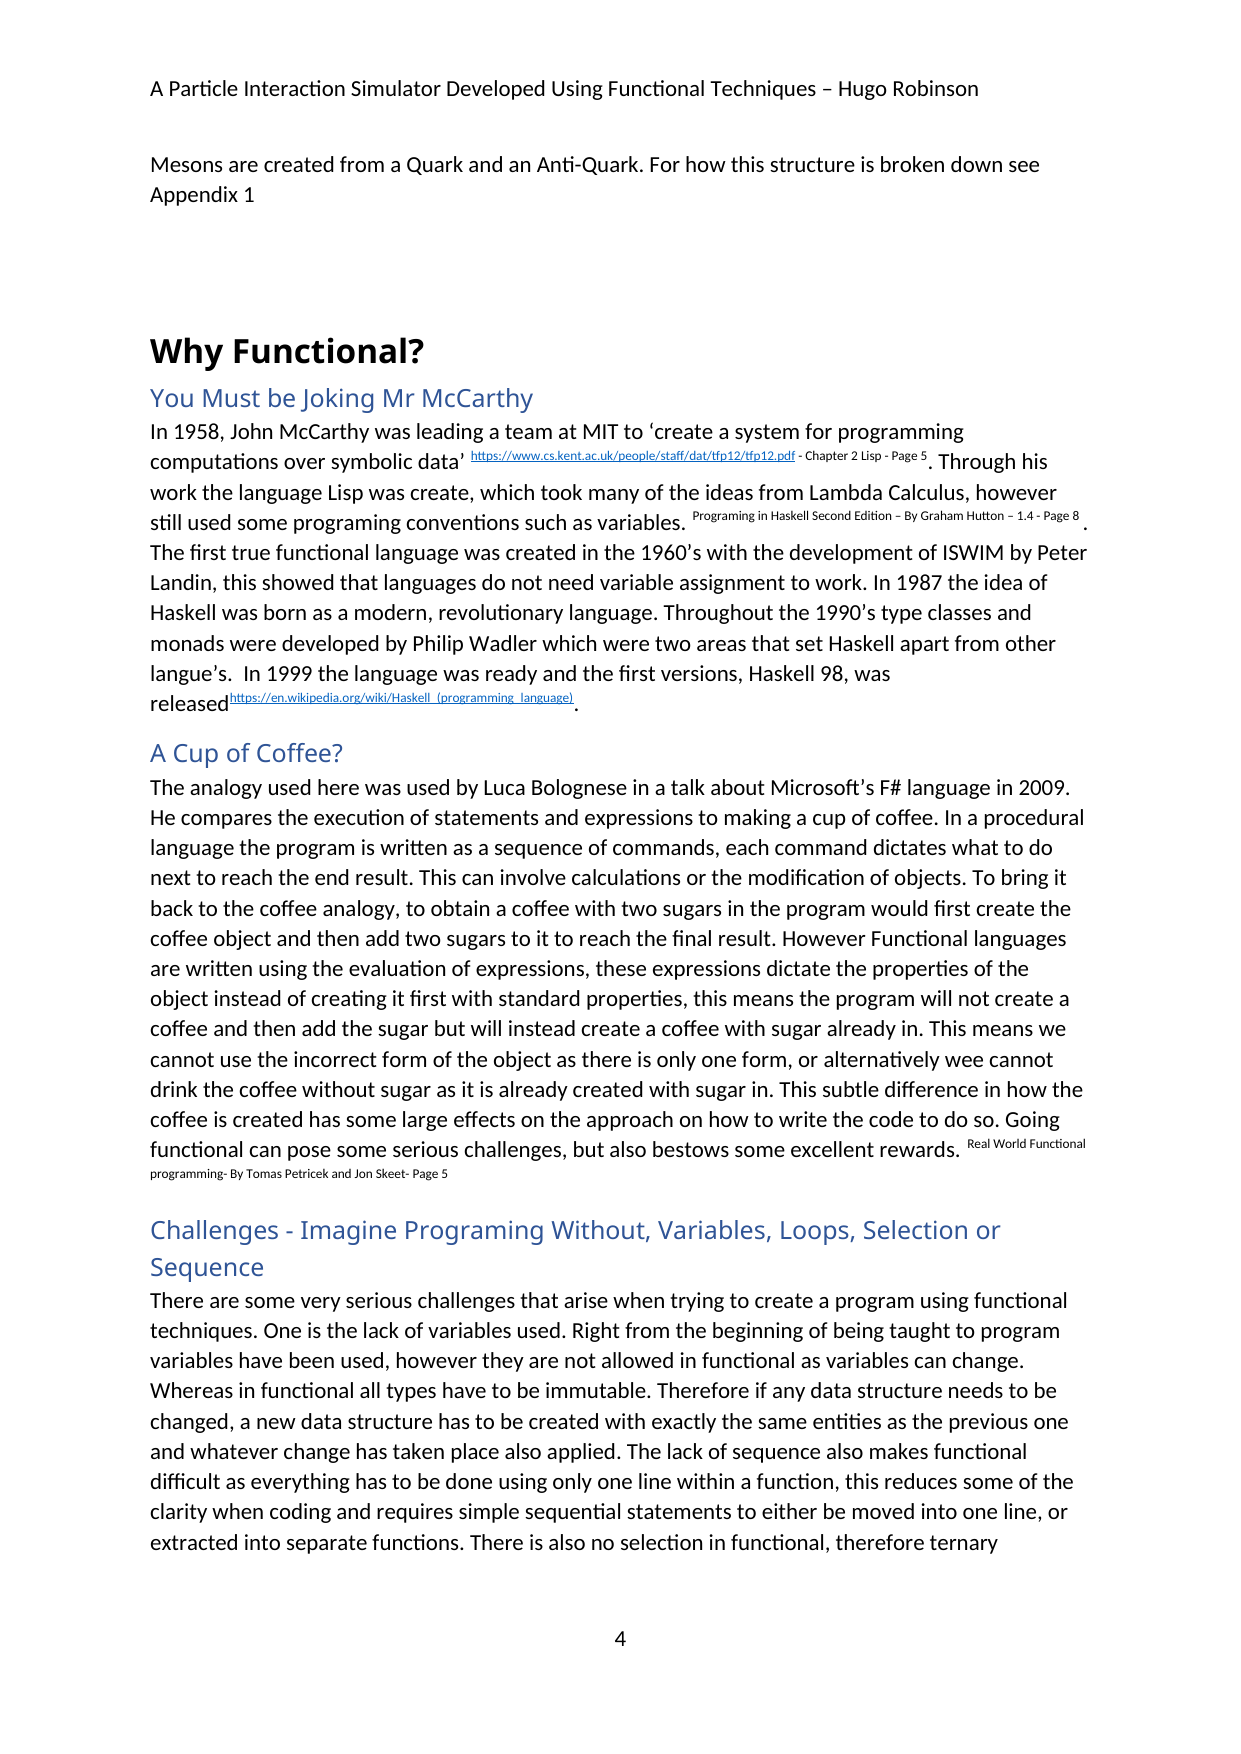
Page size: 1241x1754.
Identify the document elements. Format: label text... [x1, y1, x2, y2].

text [150, 1286, 1090, 1556]
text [150, 150, 1090, 208]
subtitle You Must be Joking Mr McCarthy [150, 381, 1090, 414]
subtitle Challenges - Imagine Programing Without, Variables, Loops, Selection or Sequence [150, 1212, 1090, 1283]
subtitle A Cup of Coffee? [150, 736, 1090, 770]
subtitle Why Functional? [150, 327, 1090, 373]
text In 1958, John McCarthy was leading a team at MIT to ‘create a system for programming computations over symbolic data’ https://www.cs.kent.ac.uk/people/staff/dat/tfp12/tfp12.pdf - Chapter 2 Lisp - Page 5. Through his work the language Lisp was create, which took many of the ideas from Lambda Calculus, however still used some programing conventions such as variables. Programing in Haskell Second Edition – By Graham Hutton – 1.4 - Page 8 . The first true functional language was created in the 1960’s with the development of ISWIM by Peter Landin, this showed that languages do not need variable assignment to work. In 1987 the idea of Haskell was born as a modern, revolutionary language. Throughout the 1990’s type classes and monads were developed by Philip Wadler which were two areas that set Haskell apart from other langue’s. In 1999 the language was ready and the first versions, Haskell 98, was releasedhttps://en.wikipedia.org/wiki/Haskell_(programming_language). [150, 417, 1090, 717]
text The analogy used here was used by Luca Bolognese in a talk about Microsoft’s F# language in 2009. He compares the execution of statements and expressions to making a cup of coffee. In a procedural language the program is written as a sequence of commands, each command dictates what to do next to reach the end result. This can involve calculations or the modification of objects. To bring it back to the coffee analogy, to obtain a coffee with two sugars in the program would first create the coffee object and then add two sugars to it to reach the final result. However Functional languages are written using the evaluation of expressions, these expressions dictate the properties of the object instead of creating it first with standard properties, this means the program will not create a coffee and then add the sugar but will instead create a coffee with sugar already in. This means we cannot use the incorrect form of the object as there is only one form, or alternatively wee cannot drink the coffee without sugar as it is already created with sugar in. This subtle difference in how the coffee is created has some large effects on the approach on how to write the code to do so. Going functional can pose some serious challenges, but also bestows some excellent rewards. Real World Functional programming- By Tomas Petricek and Jon Skeet- Page 5 [150, 773, 1090, 1193]
